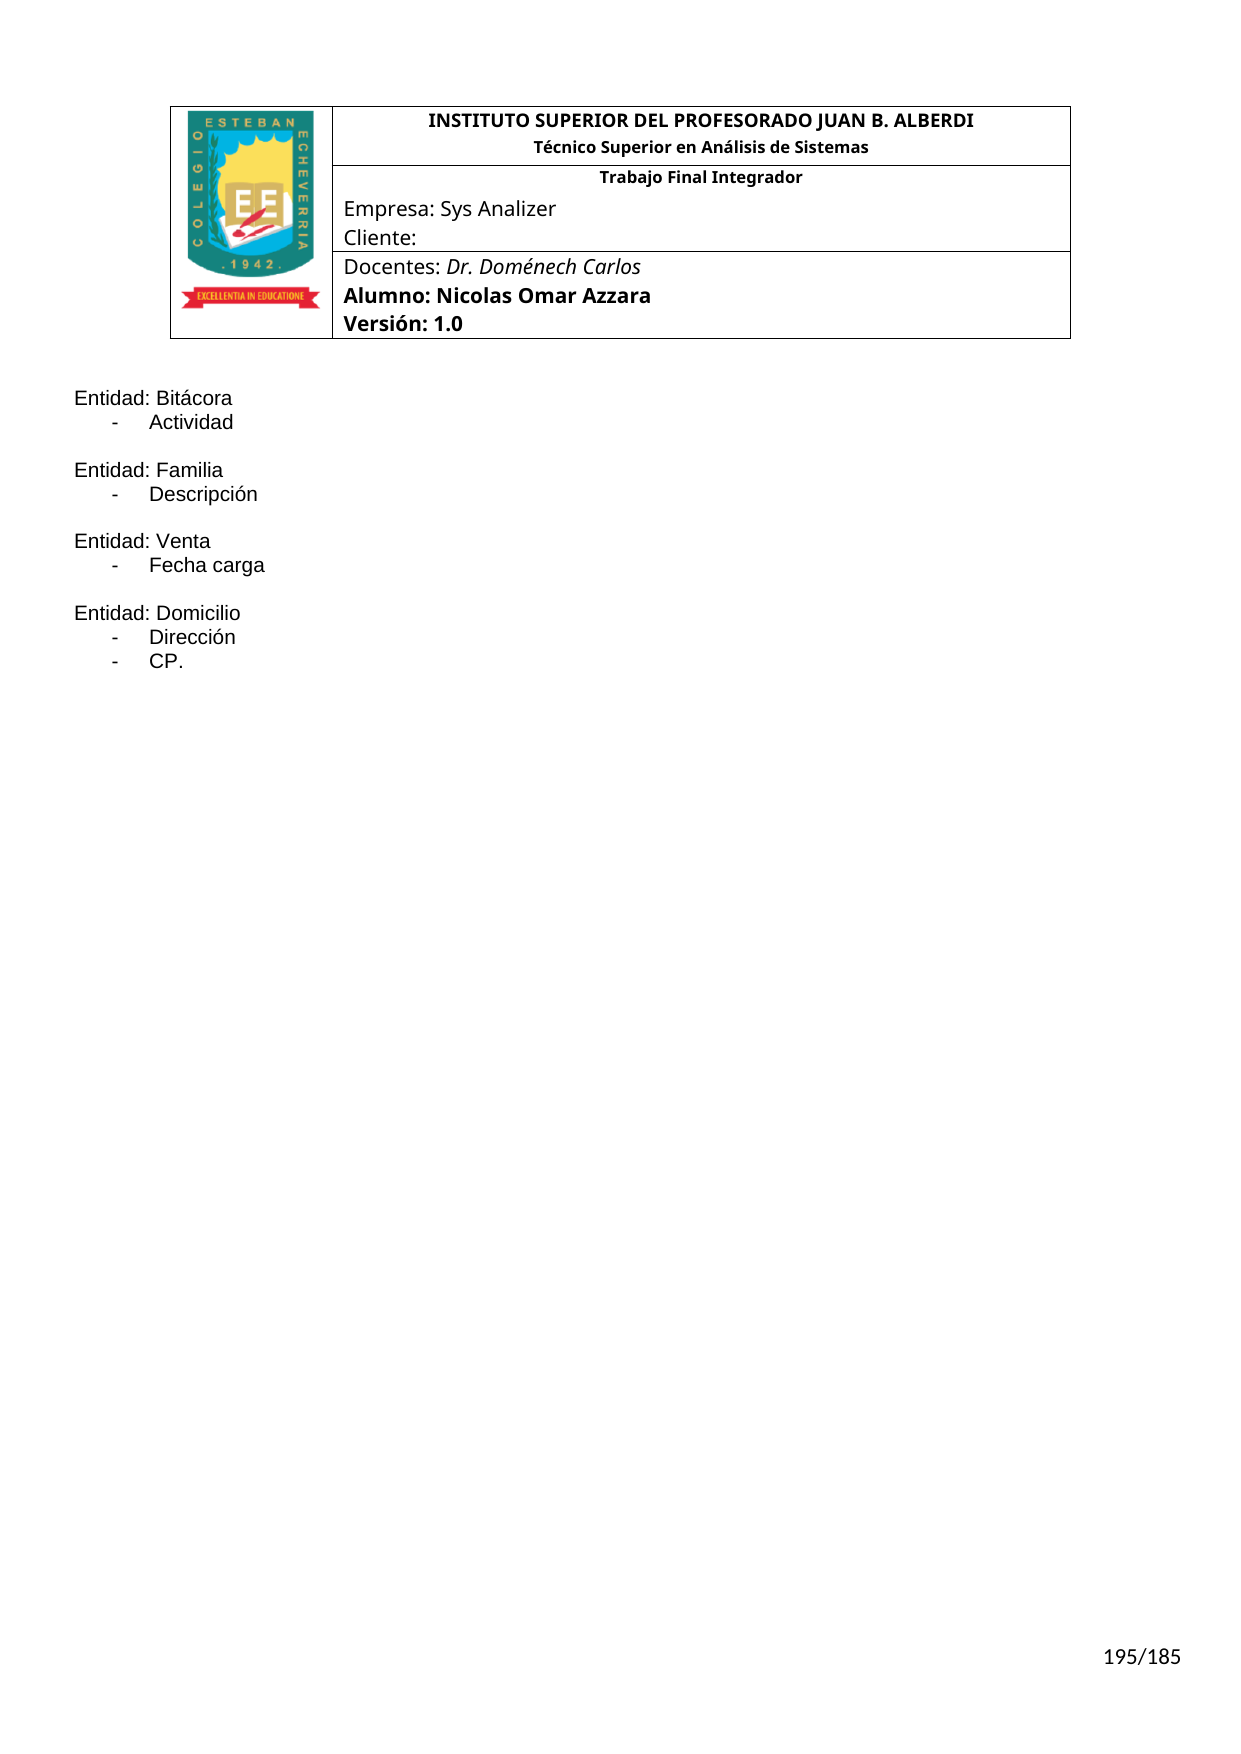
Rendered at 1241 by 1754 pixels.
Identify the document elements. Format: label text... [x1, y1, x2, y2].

text Entidad: Bitácora [74, 386, 1181, 409]
list Actividad [111, 409, 1181, 433]
list Dirección [111, 625, 1181, 649]
list Fecha carga [111, 553, 1181, 577]
text Entidad: Venta [74, 529, 1181, 553]
text Entidad: Familia [74, 457, 1181, 481]
list CP. [111, 649, 1181, 673]
picture [181, 107, 321, 322]
text Entidad: Domicilio [74, 601, 1181, 625]
list Descripción [111, 481, 1181, 505]
